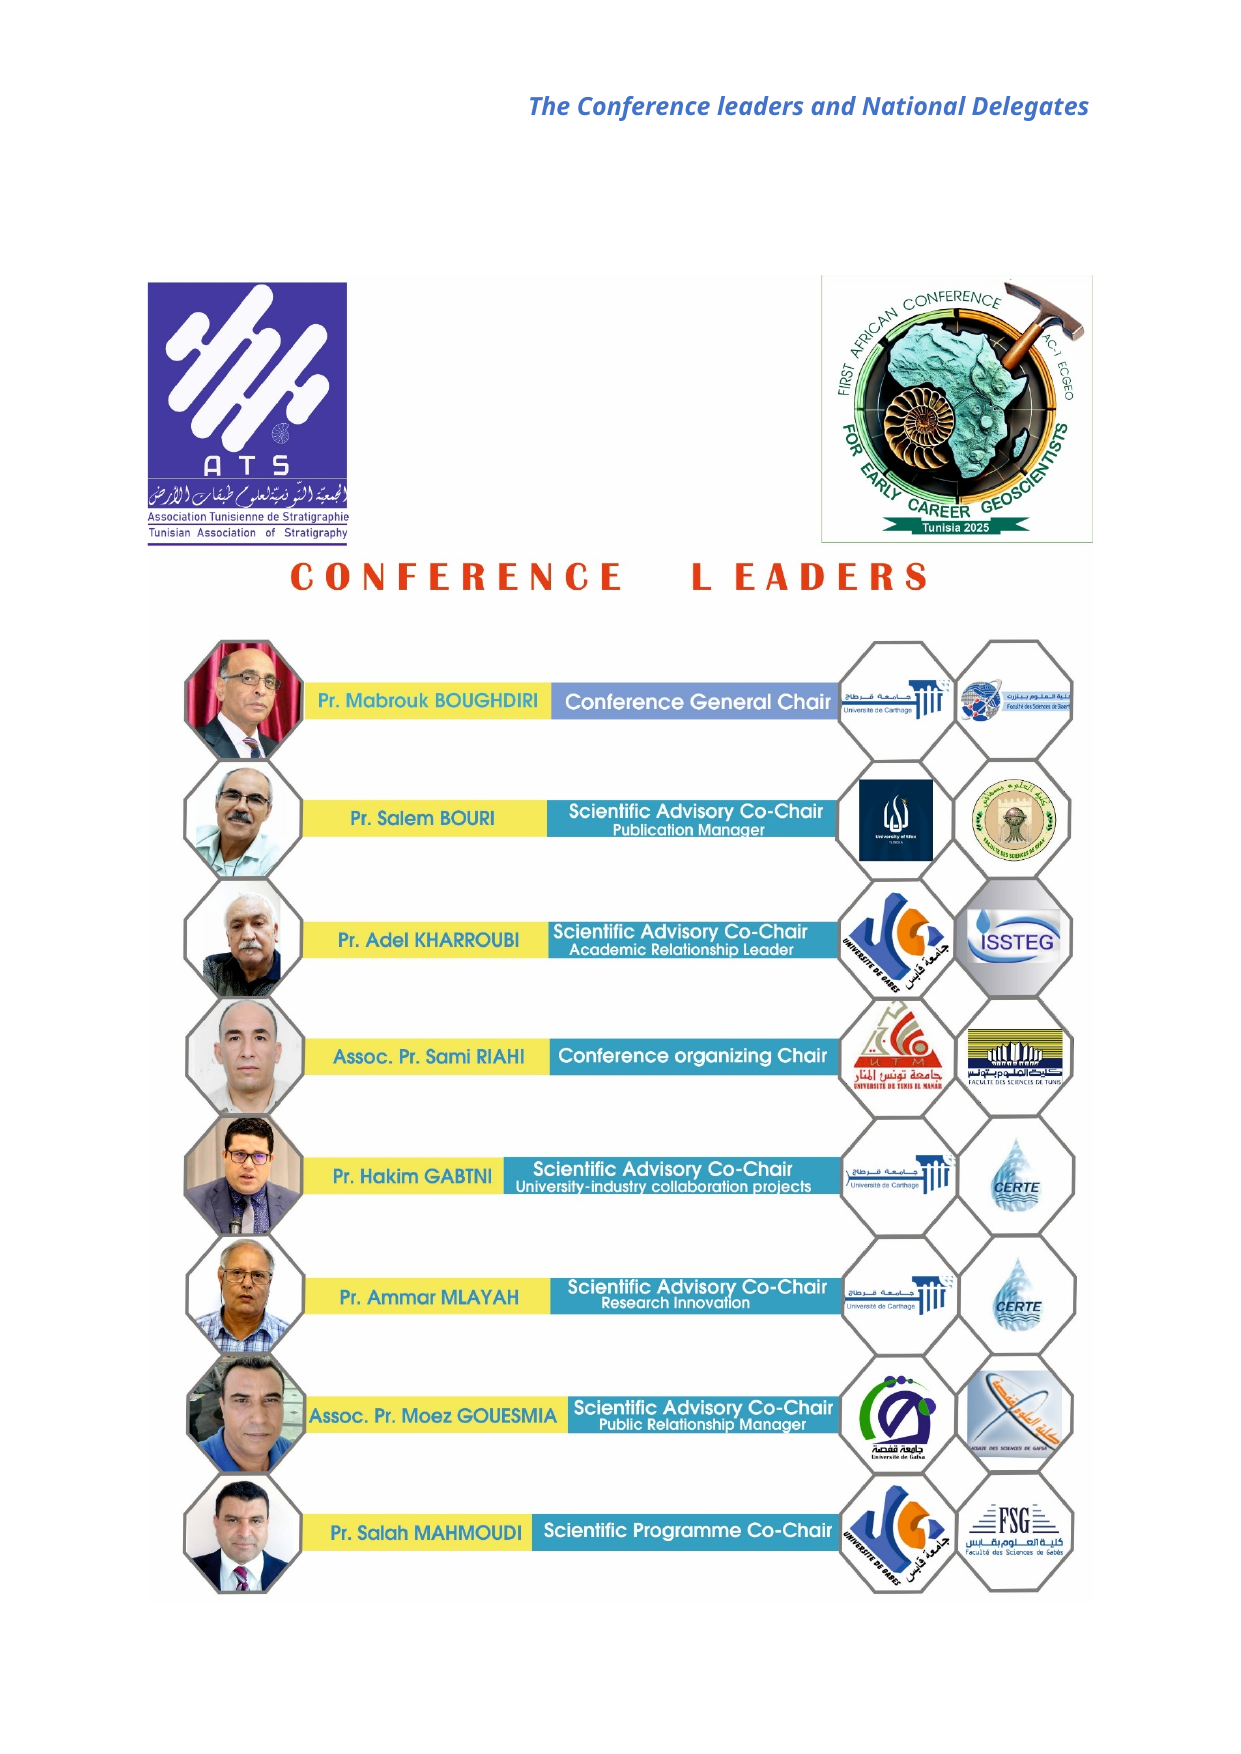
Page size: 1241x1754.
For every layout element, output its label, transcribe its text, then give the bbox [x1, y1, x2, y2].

picture [147, 275, 1093, 1603]
text The Conference leaders and National Delegates [148, 89, 1093, 123]
